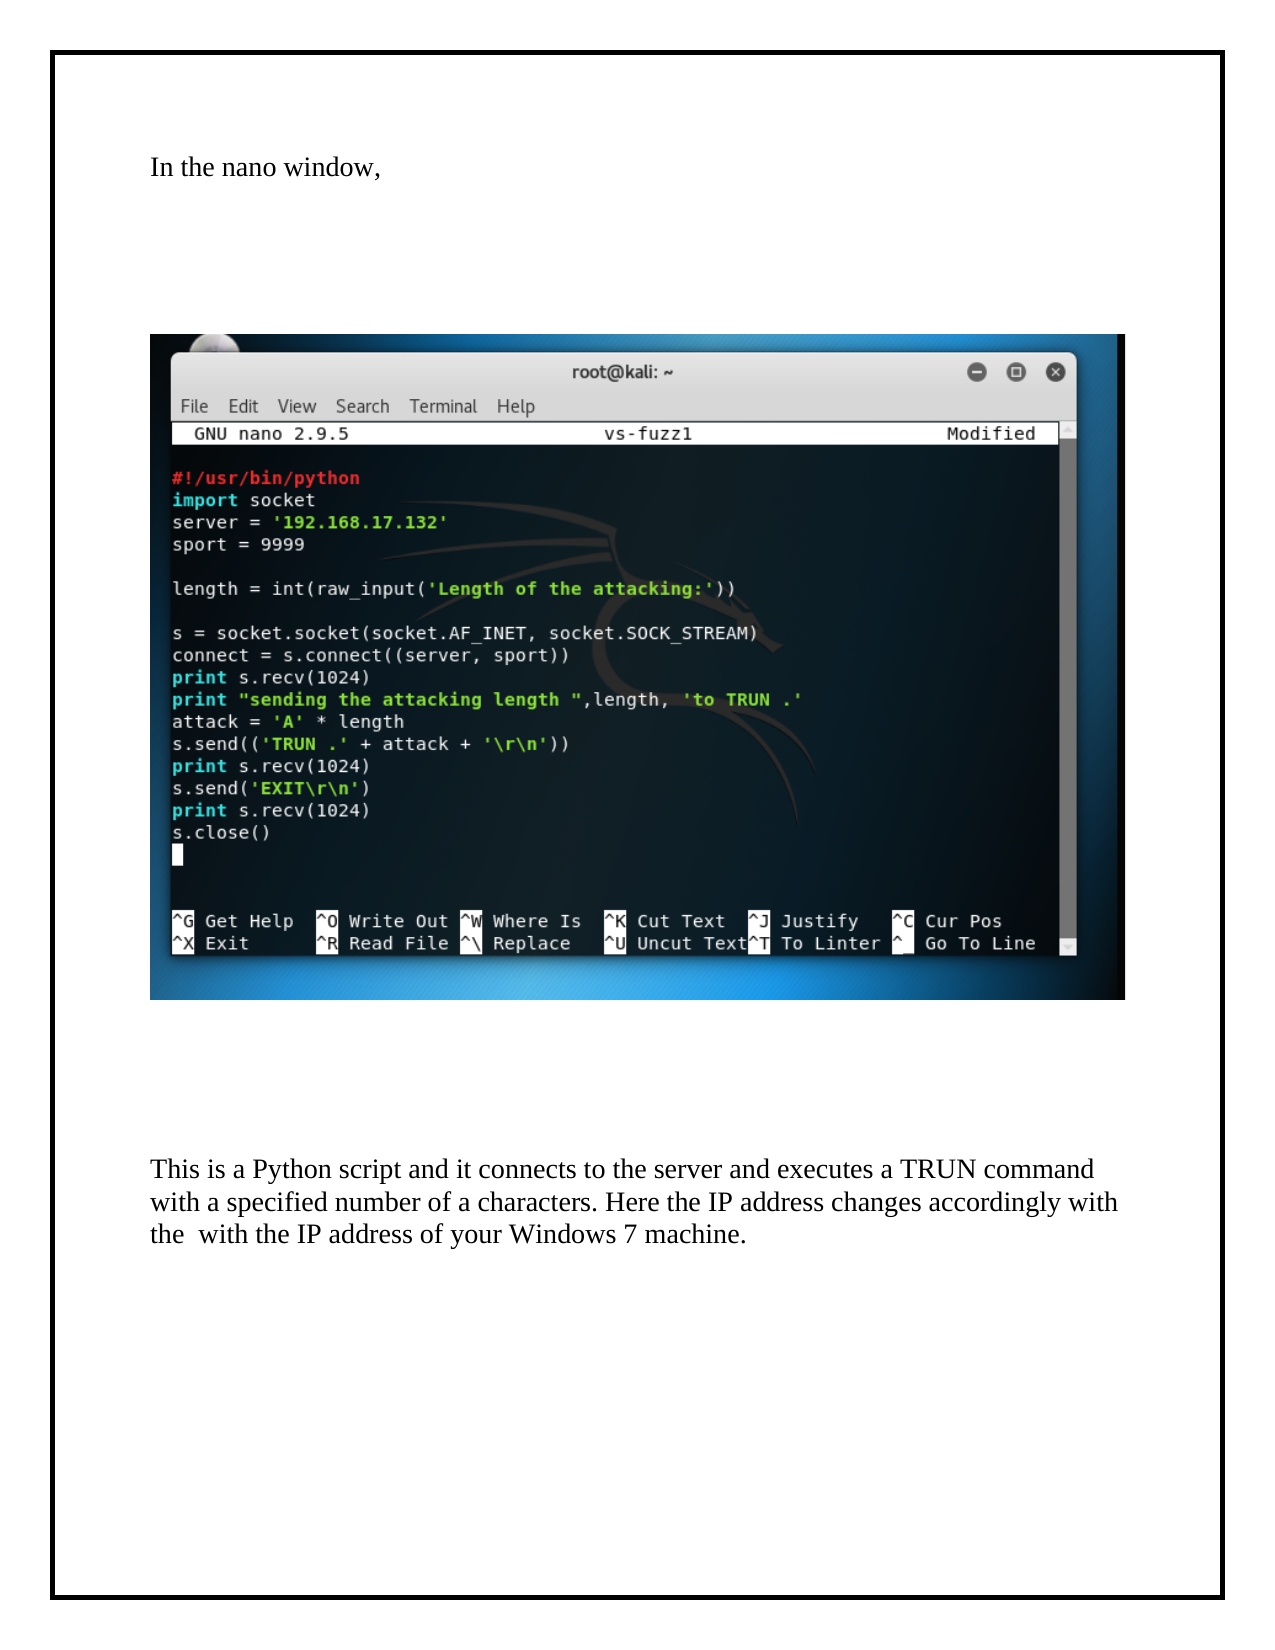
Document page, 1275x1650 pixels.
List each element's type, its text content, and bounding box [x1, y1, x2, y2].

text This is a Python script and it connects to the server and executes a TRUN command with a specified number of a characters. Here the IP address changes accordingly with the with the IP address of your Windows 7 machine. [150, 1152, 1125, 1249]
text In the nano window, [150, 150, 1125, 182]
picture [150, 334, 1125, 1000]
